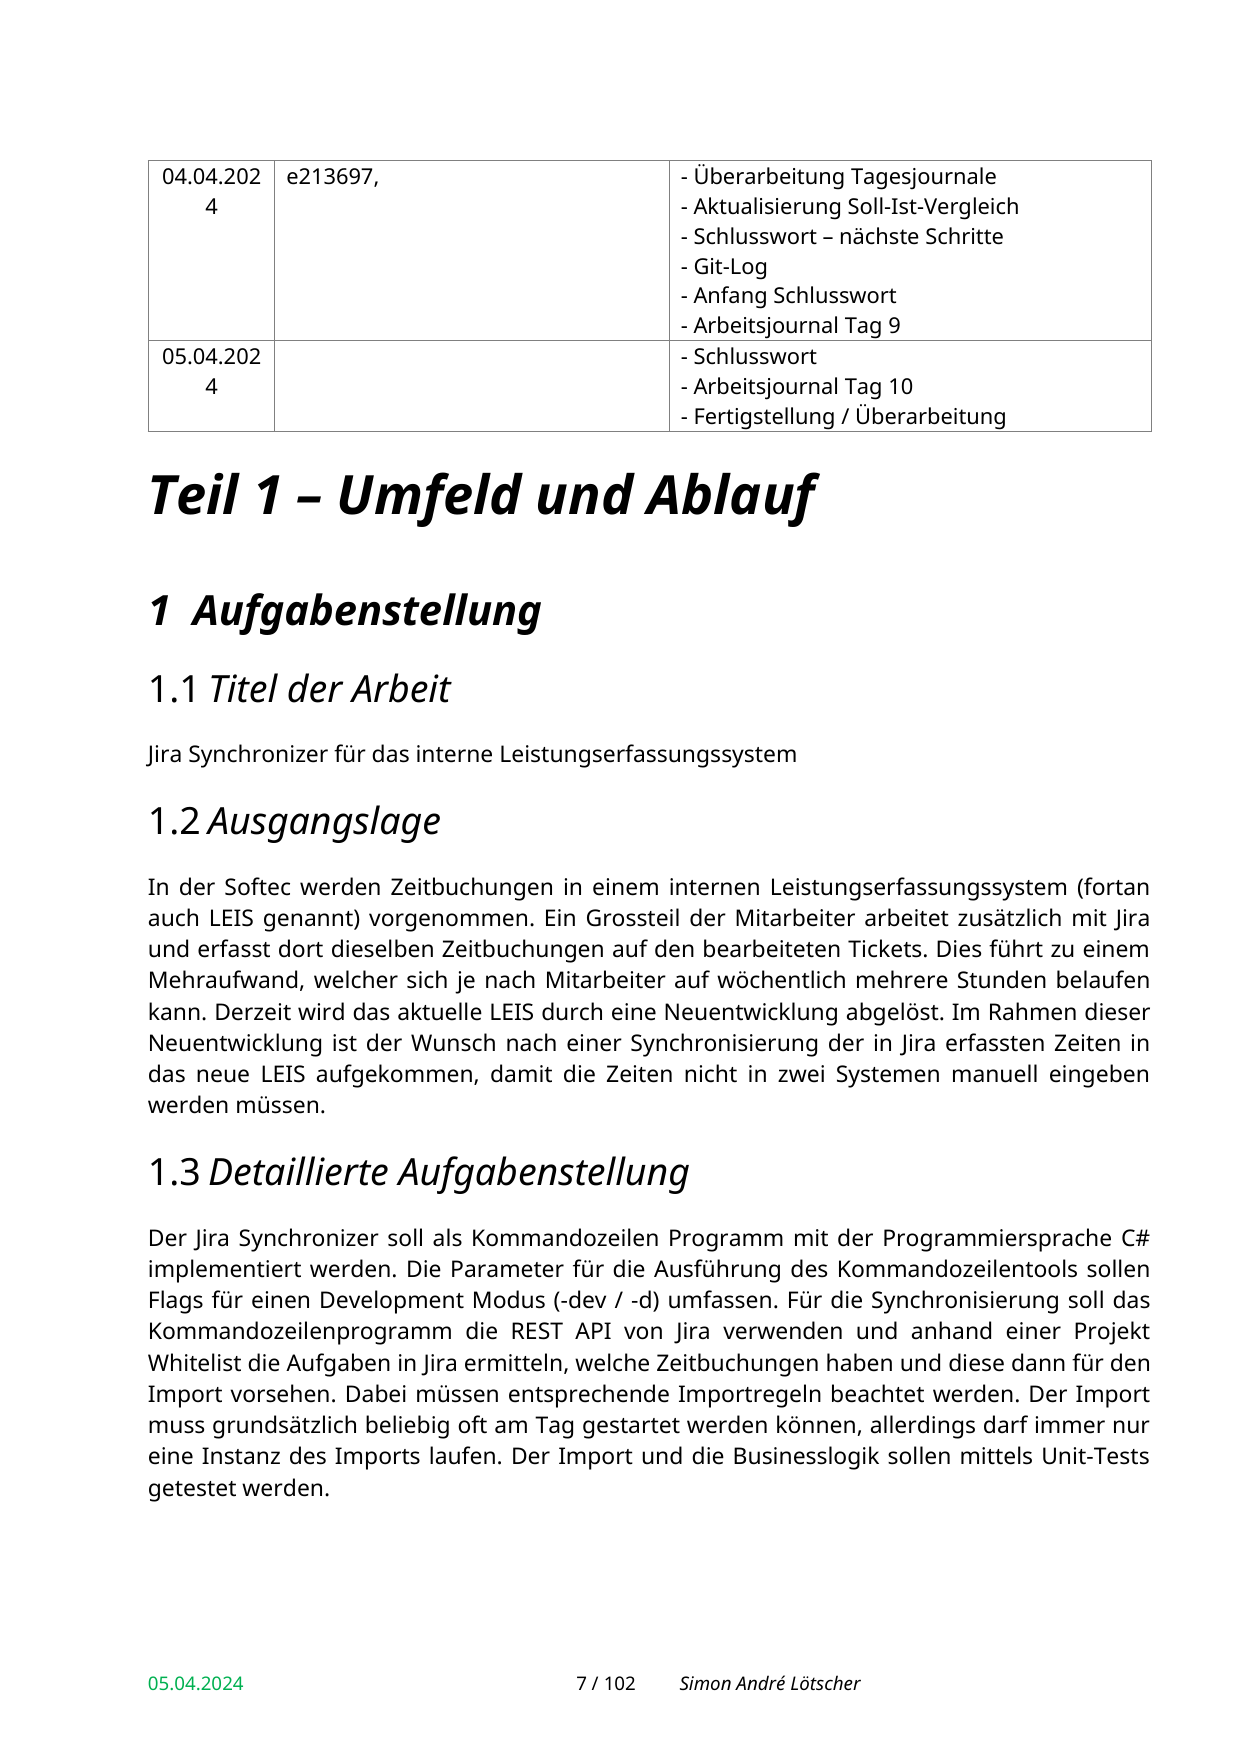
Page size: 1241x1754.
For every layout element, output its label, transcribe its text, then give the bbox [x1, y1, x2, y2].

text Jira Synchronizer für das interne Leistungserfassungssystem [148, 738, 1152, 769]
text Teil 1 – Umfeld und Ablauf [148, 457, 1152, 530]
text In der Softec werden Zeitbuchungen in einem internen Leistungserfassungssystem (fortan auch LEIS genannt) vorgenommen. Ein Grossteil der Mitarbeiter arbeitet zusätzlich mit Jira und erfasst dort dieselben Zeitbuchungen auf den bearbeiteten Tickets. Dies führt zu einem Mehraufwand, welcher sich je nach Mitarbeiter auf wöchentlich mehrere Stunden belaufen kann. Derzeit wird das aktuelle LEIS durch eine Neuentwicklung abgelöst. Im Rahmen dieser Neuentwicklung ist der Wunsch nach einer Synchronisierung der in Jira erfassten Zeiten in das neue LEIS aufgekommen, damit die Zeiten nicht in zwei Systemen manuell eingeben werden müssen. [148, 870, 1152, 1120]
text Der Jira Synchronizer soll als Kommandozeilen Programm mit der Programmiersprache C# implementiert werden. Die Parameter für die Ausführung des Kommandozeilentools sollen Flags für einen Development Modus (-dev / -d) umfassen. Für die Synchronisierung soll das Kommandozeilenprogramm die REST API von Jira verwenden und anhand einer Projekt Whitelist die Aufgaben in Jira ermitteln, welche Zeitbuchungen haben und diese dann für den Import vorsehen. Dabei müssen entsprechende Importregeln beachtet werden. Der Import muss grundsätzlich beliebig oft am Tag gestartet werden können, allerdings darf immer nur eine Instanz des Imports laufen. Der Import und die Businesslogik sollen mittels Unit-Tests getestet werden. [148, 1221, 1152, 1503]
table_cell [275, 341, 669, 431]
text Titel der Arbeit [148, 662, 1152, 713]
table_cell - Überarbeitung Tagesjournale - Aktualisierung Soll-Ist-Vergleich - Schlusswort – nächste Schritte - Git-Log - Anfang Schlusswort - Arbeitsjournal Tag 9 [670, 161, 1151, 340]
text Detaillierte Aufgabenstellung [148, 1145, 1152, 1196]
text Aufgabenstellung [148, 580, 1152, 637]
table_cell - Schlusswort - Arbeitsjournal Tag 10 - Fertigstellung / Überarbeitung [670, 341, 1151, 431]
table_cell e213697, [275, 161, 669, 340]
text Ausgangslage [148, 794, 1152, 845]
table_cell 04.04.2024 [149, 161, 274, 340]
table_cell 05.04.2024 [149, 341, 274, 431]
